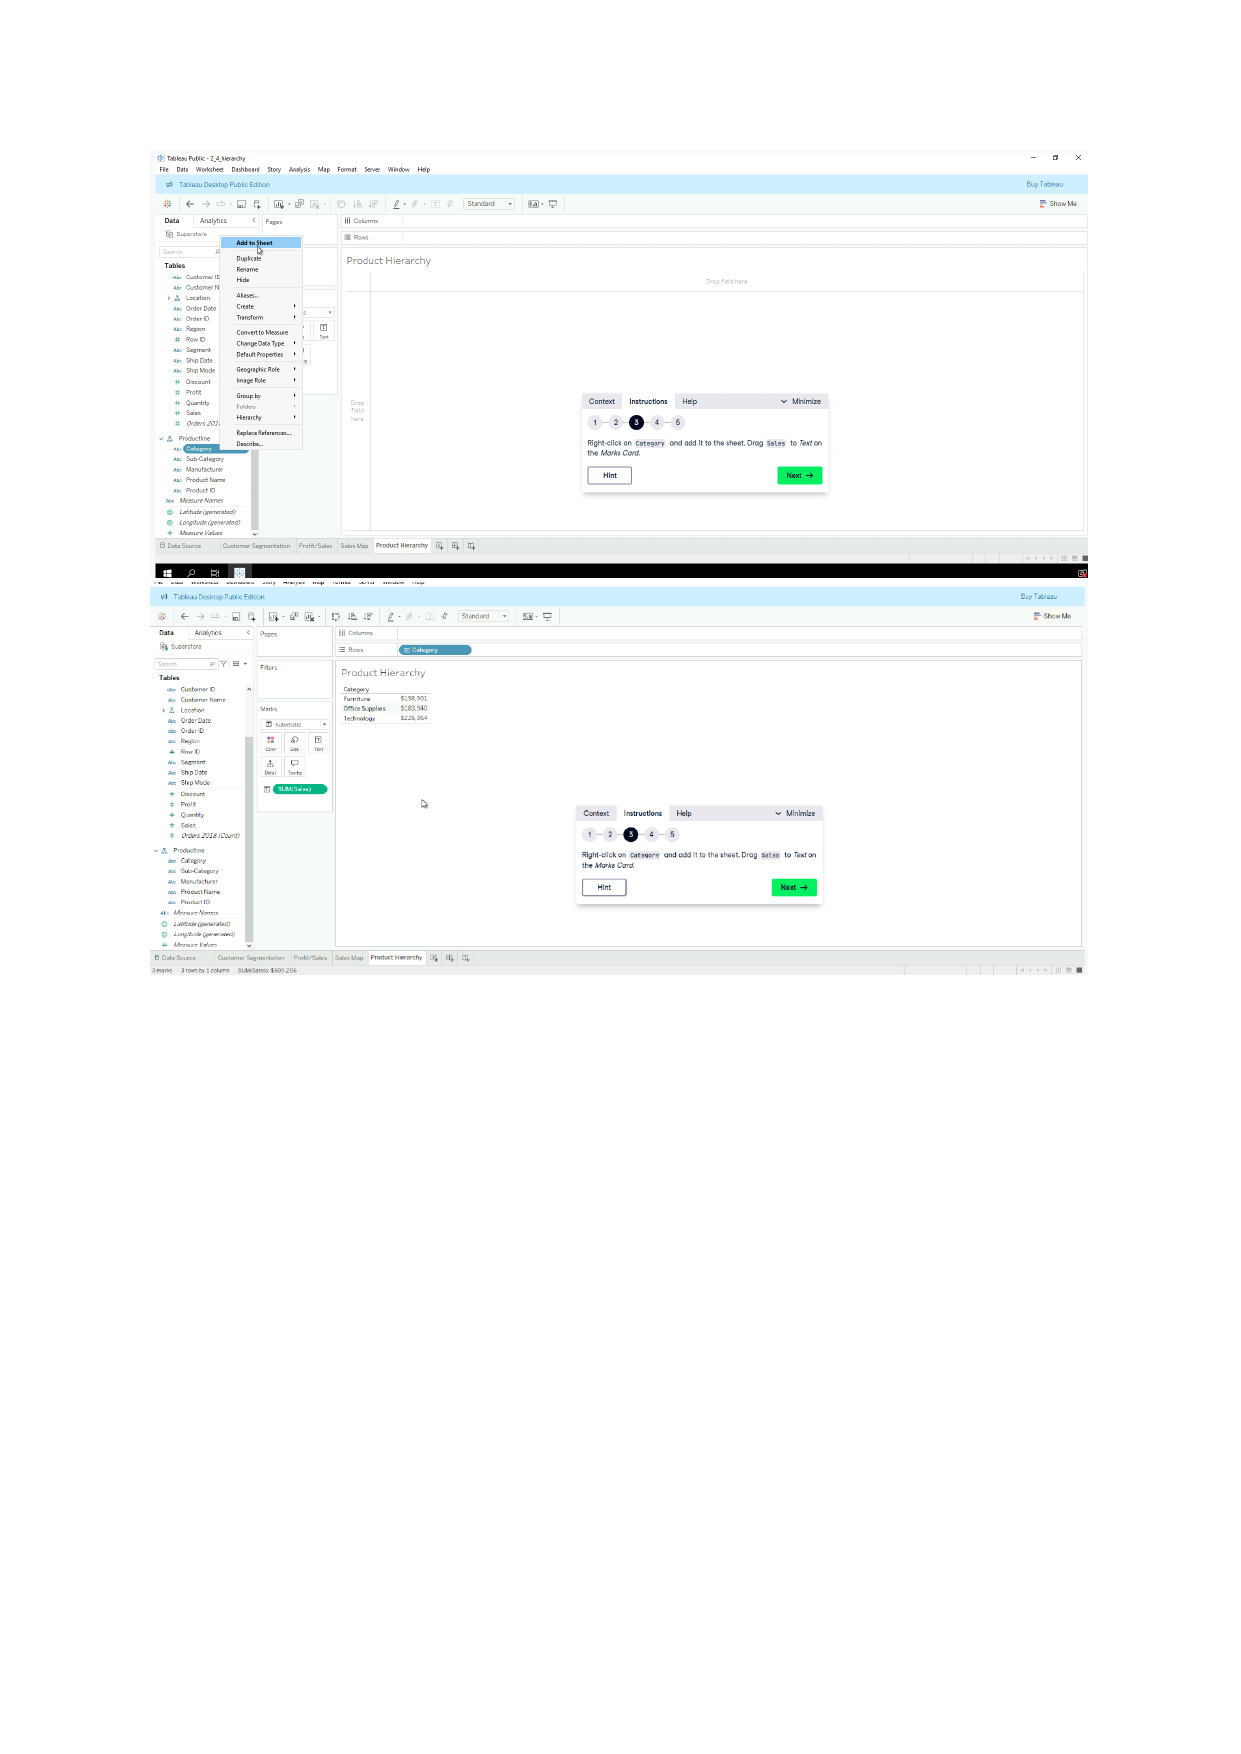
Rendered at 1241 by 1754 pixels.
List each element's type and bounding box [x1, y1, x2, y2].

picture [150, 150, 1088, 578]
picture [150, 582, 1088, 975]
